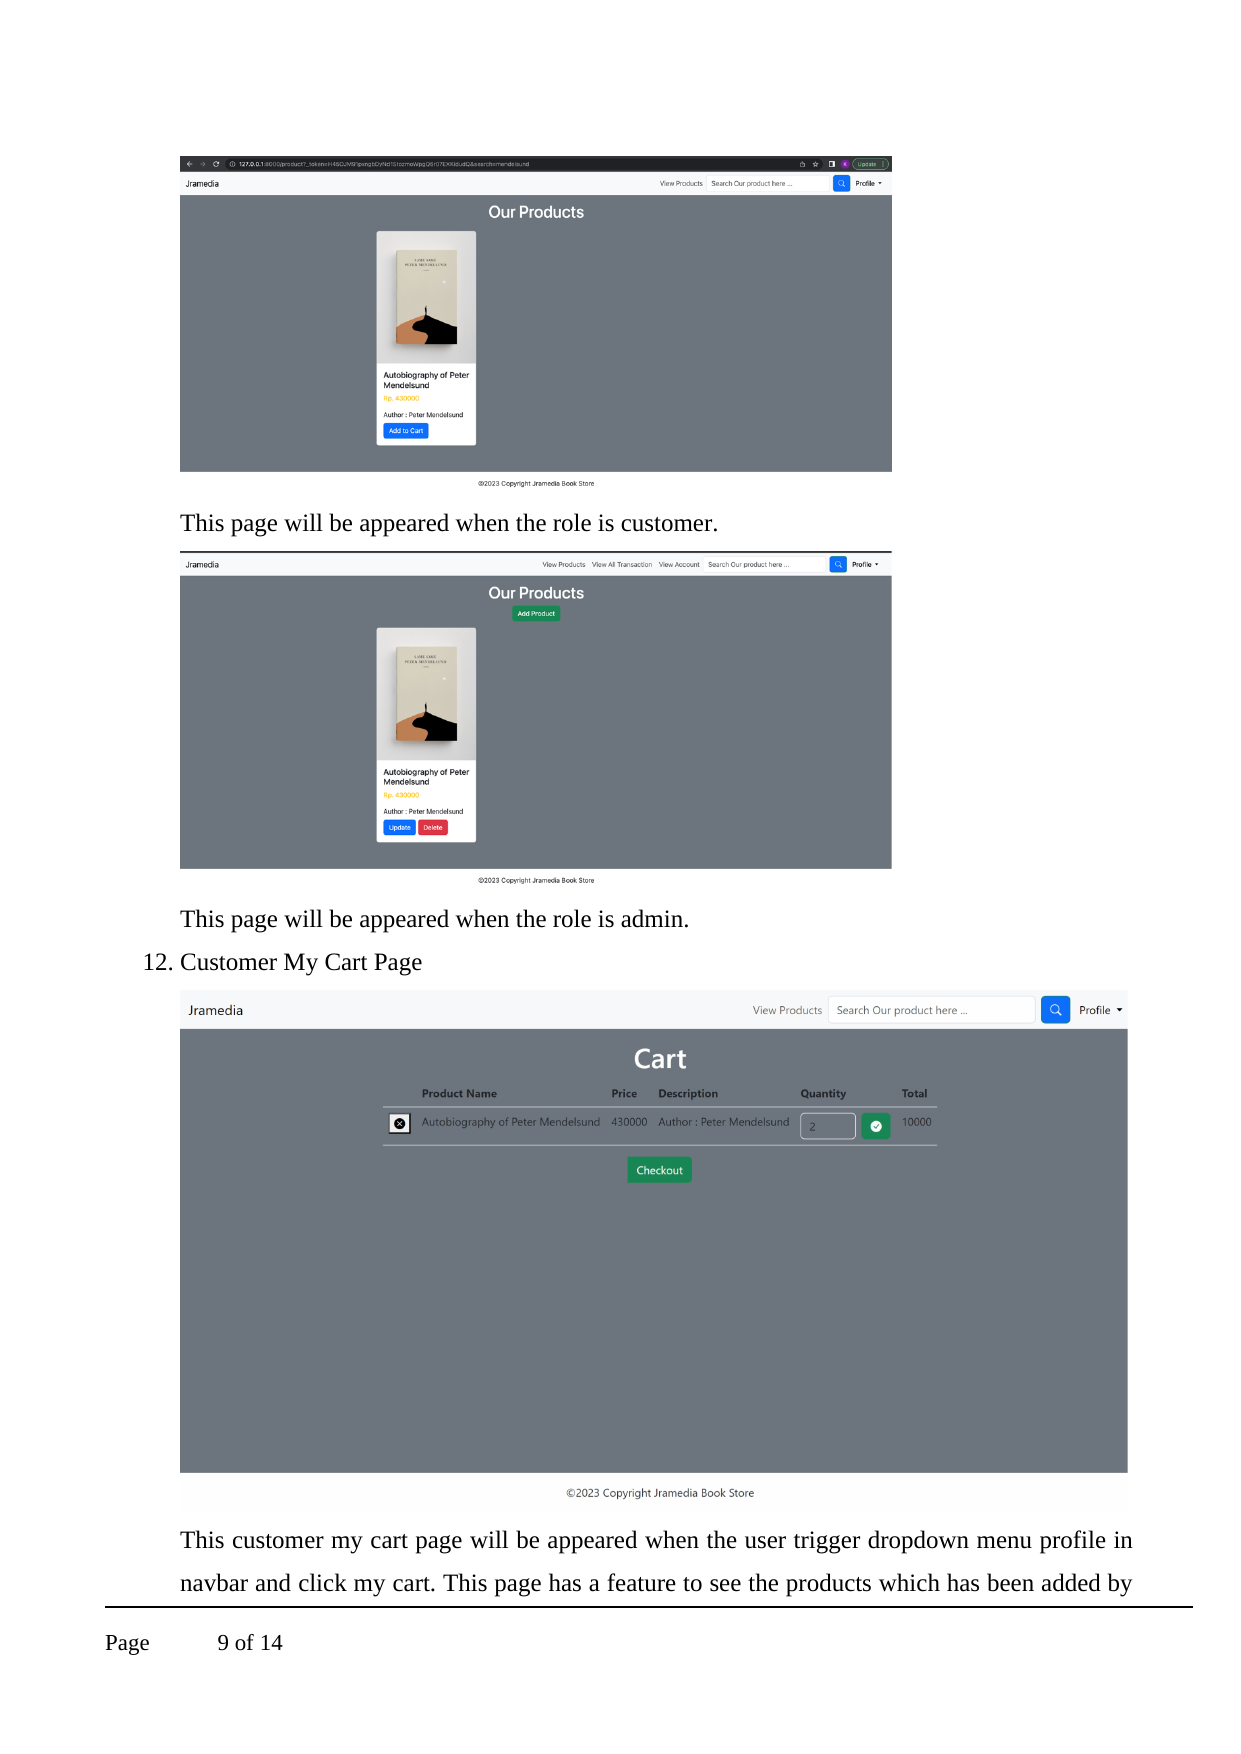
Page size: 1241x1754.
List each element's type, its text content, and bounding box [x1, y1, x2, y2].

list Customer My Cart Page [142, 947, 1135, 976]
picture [180, 551, 892, 890]
picture [180, 990, 1128, 1511]
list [180, 1525, 1135, 1597]
list This page will be appeared when the role is customer. [180, 508, 1135, 537]
list This page will be appeared when the role is admin. [180, 904, 1135, 933]
picture [180, 156, 892, 494]
